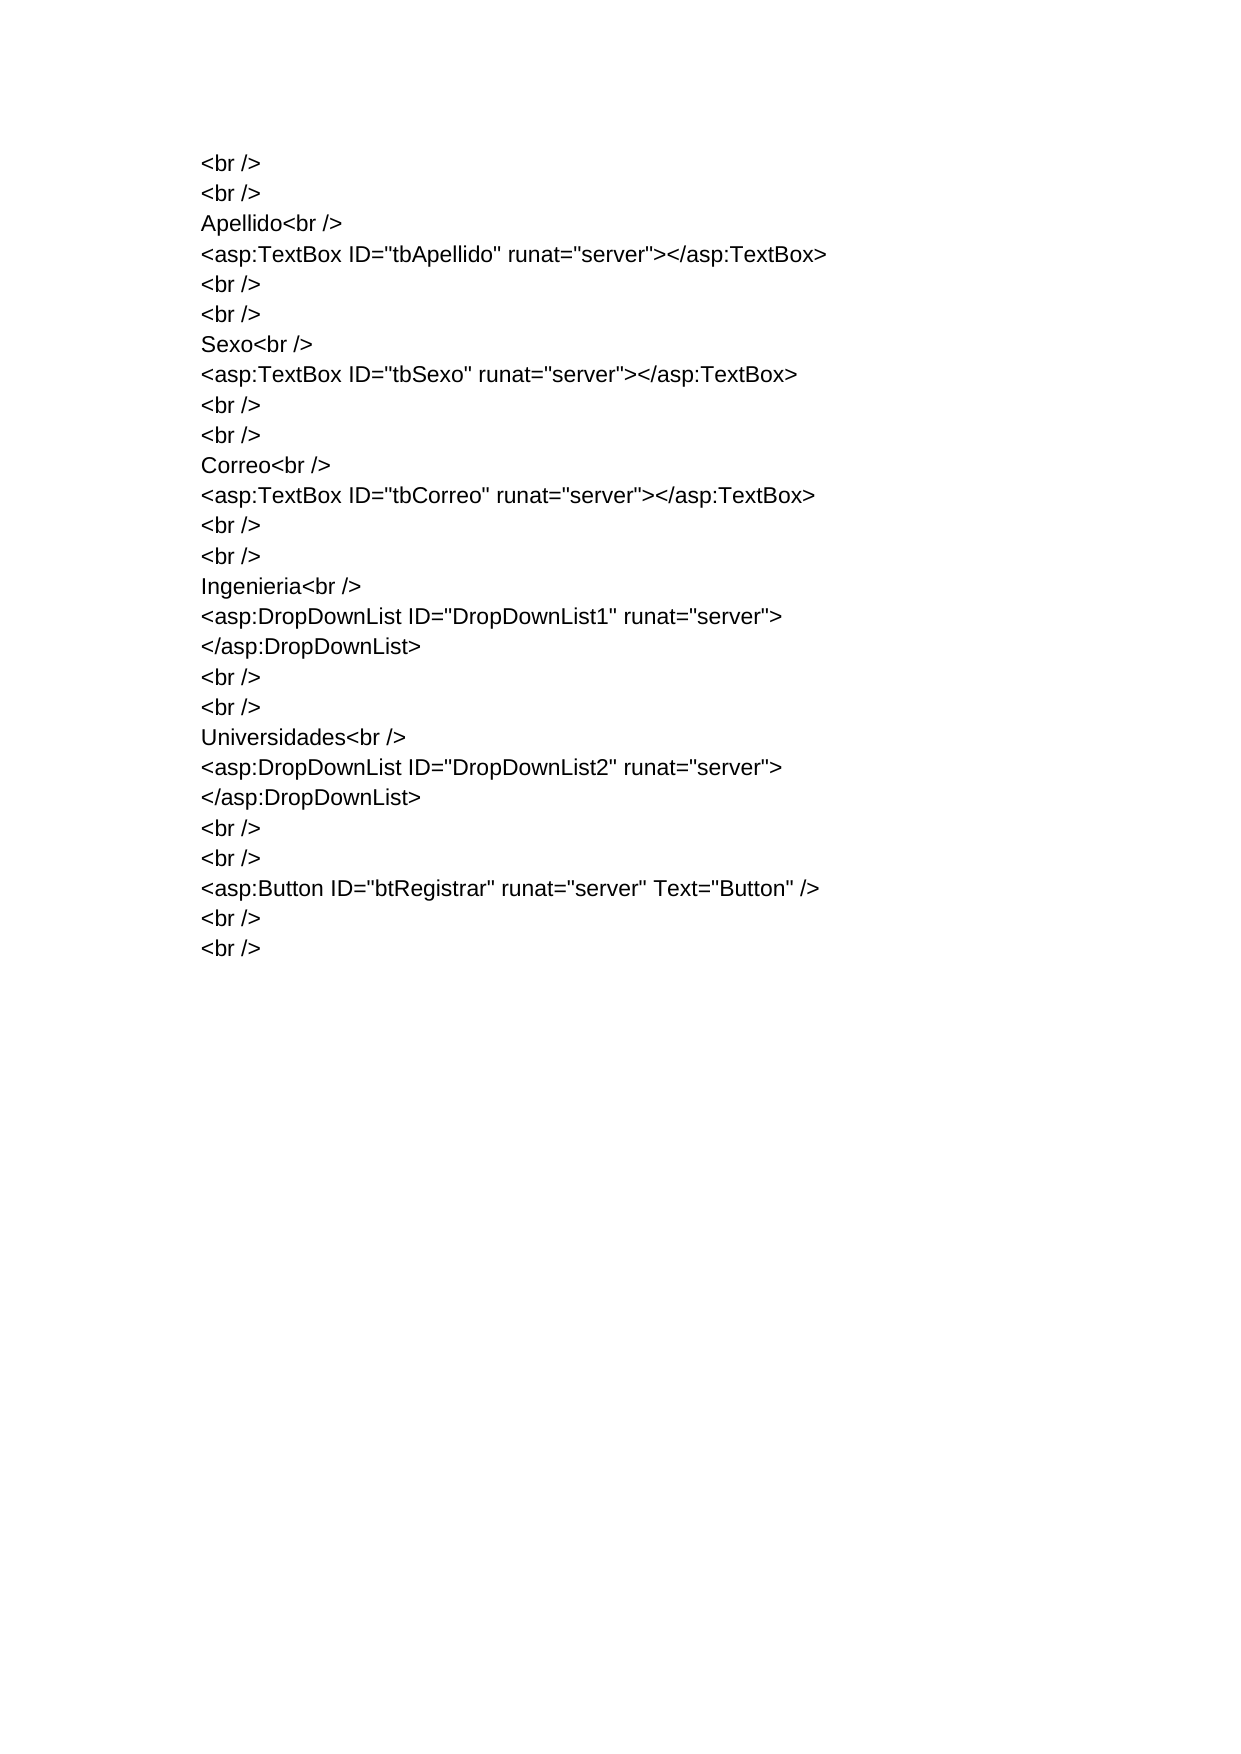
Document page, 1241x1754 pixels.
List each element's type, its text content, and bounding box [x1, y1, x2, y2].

text Ingenieria<br /> [150, 573, 1090, 599]
text <br /> [150, 180, 1090, 207]
text <br /> [150, 543, 1090, 569]
text <br /> [150, 301, 1090, 327]
text <br /> [150, 905, 1090, 932]
text </asp:DropDownList> [150, 633, 1090, 660]
text <br /> [150, 694, 1090, 720]
text <br /> [150, 271, 1090, 297]
text <br /> [150, 814, 1090, 841]
text <br /> [150, 150, 1090, 176]
text <asp:TextBox ID="tbApellido" runat="server"></asp:TextBox> [150, 241, 1090, 267]
text <br /> [150, 422, 1090, 448]
text Universidades<br /> [150, 724, 1090, 750]
text Sexo<br /> [150, 331, 1090, 358]
text <asp:TextBox ID="tbSexo" runat="server"></asp:TextBox> [150, 361, 1090, 388]
text <br /> [150, 845, 1090, 871]
text </asp:DropDownList> [150, 784, 1090, 811]
text <br /> [150, 392, 1090, 418]
text <asp:DropDownList ID="DropDownList2" runat="server"> [150, 754, 1090, 781]
text <br /> [150, 663, 1090, 690]
text <asp:DropDownList ID="DropDownList1" runat="server"> [150, 603, 1090, 629]
text <br /> [150, 512, 1090, 539]
text Correo<br /> [150, 452, 1090, 478]
text <asp:Button ID="btRegistrar" runat="server" Text="Button" /> [150, 875, 1090, 901]
text Apellido<br /> [150, 210, 1090, 237]
text <br /> [150, 935, 1090, 962]
text <asp:TextBox ID="tbCorreo" runat="server"></asp:TextBox> [150, 482, 1090, 509]
